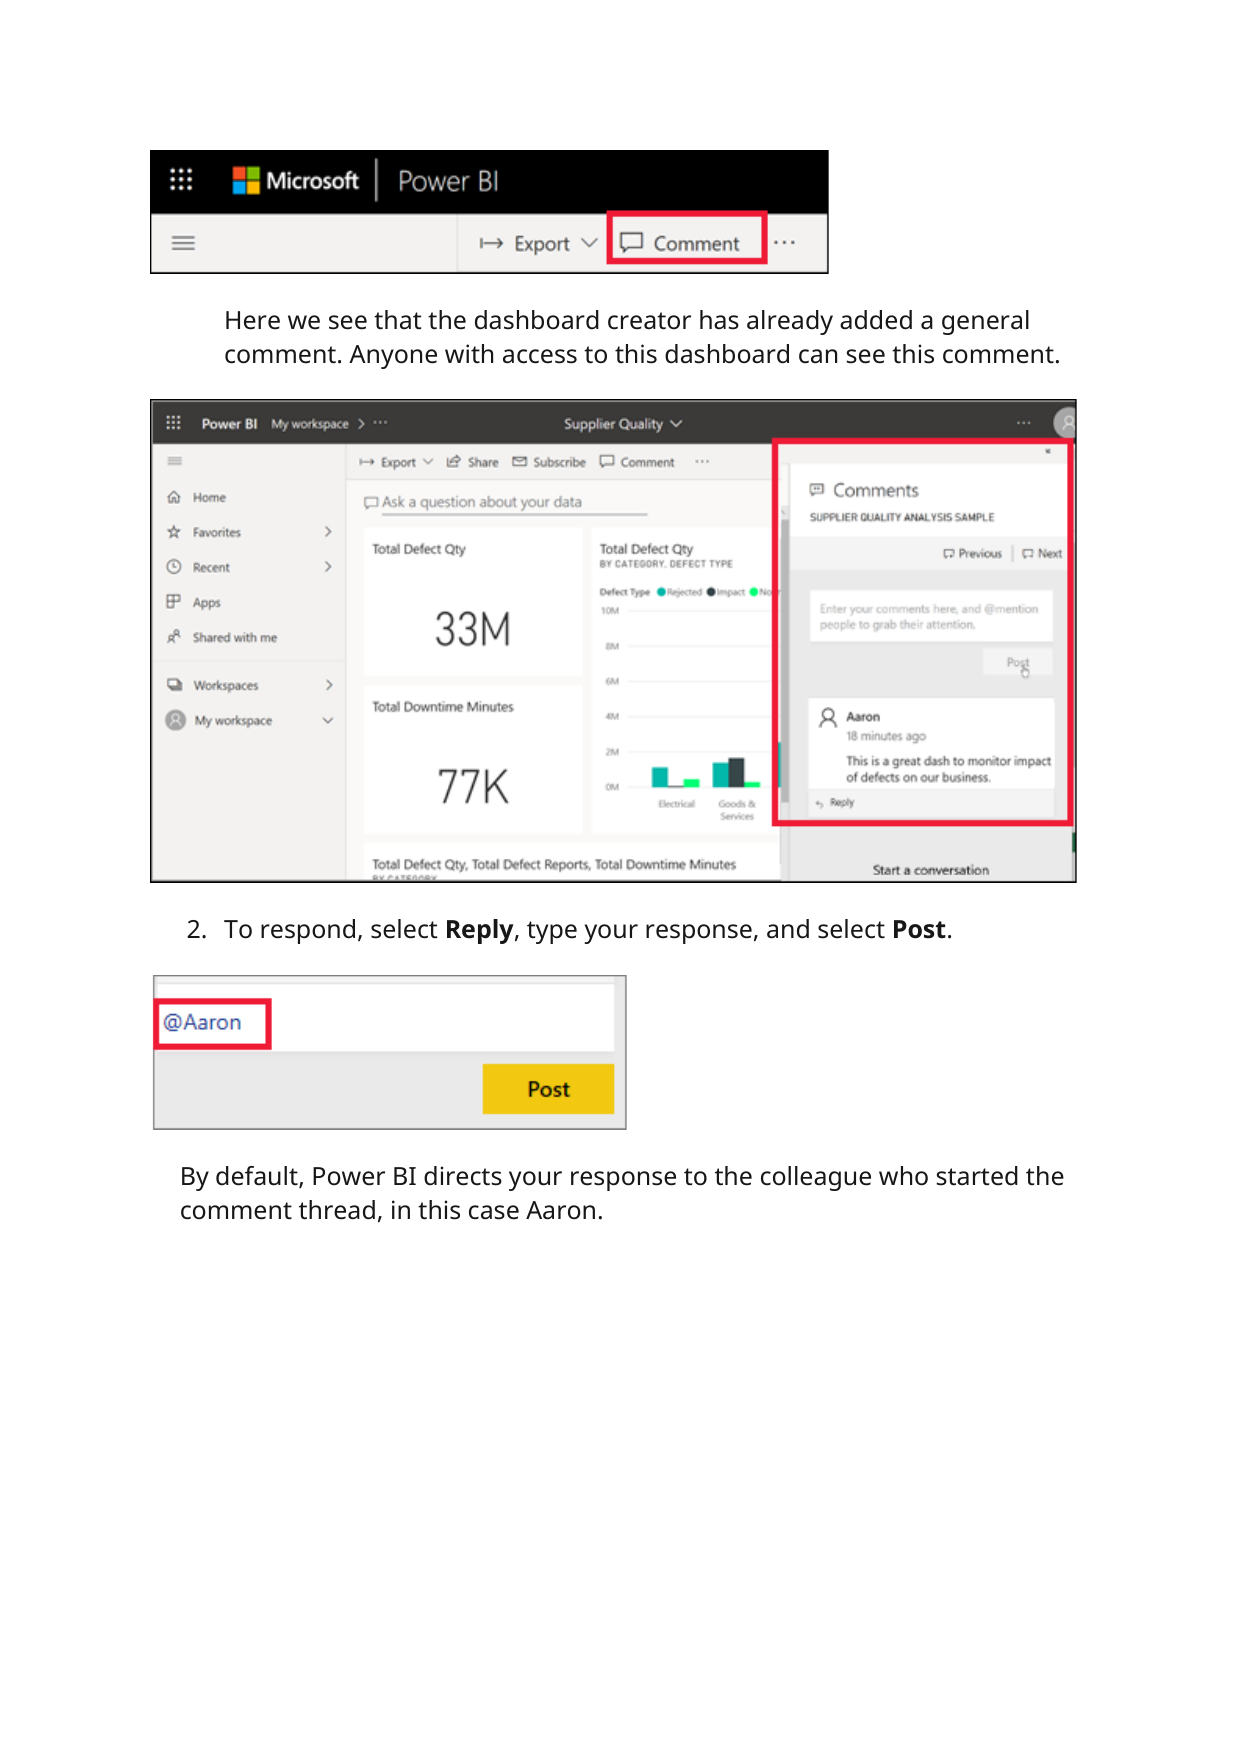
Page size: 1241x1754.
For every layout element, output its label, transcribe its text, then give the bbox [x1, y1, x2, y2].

picture [150, 150, 829, 274]
picture [150, 975, 627, 1130]
text By default, Power BI directs your response to the colleague who started the comment thread, in this case Aaron. [179, 1159, 1137, 1227]
text Here we see that the dashboard creator has already added a general comment. Anyone with access to this dashboard can see this comment. [224, 302, 1137, 371]
list To respond, select Reply, type your response, and select Post. [186, 912, 1137, 946]
picture [150, 399, 1077, 883]
